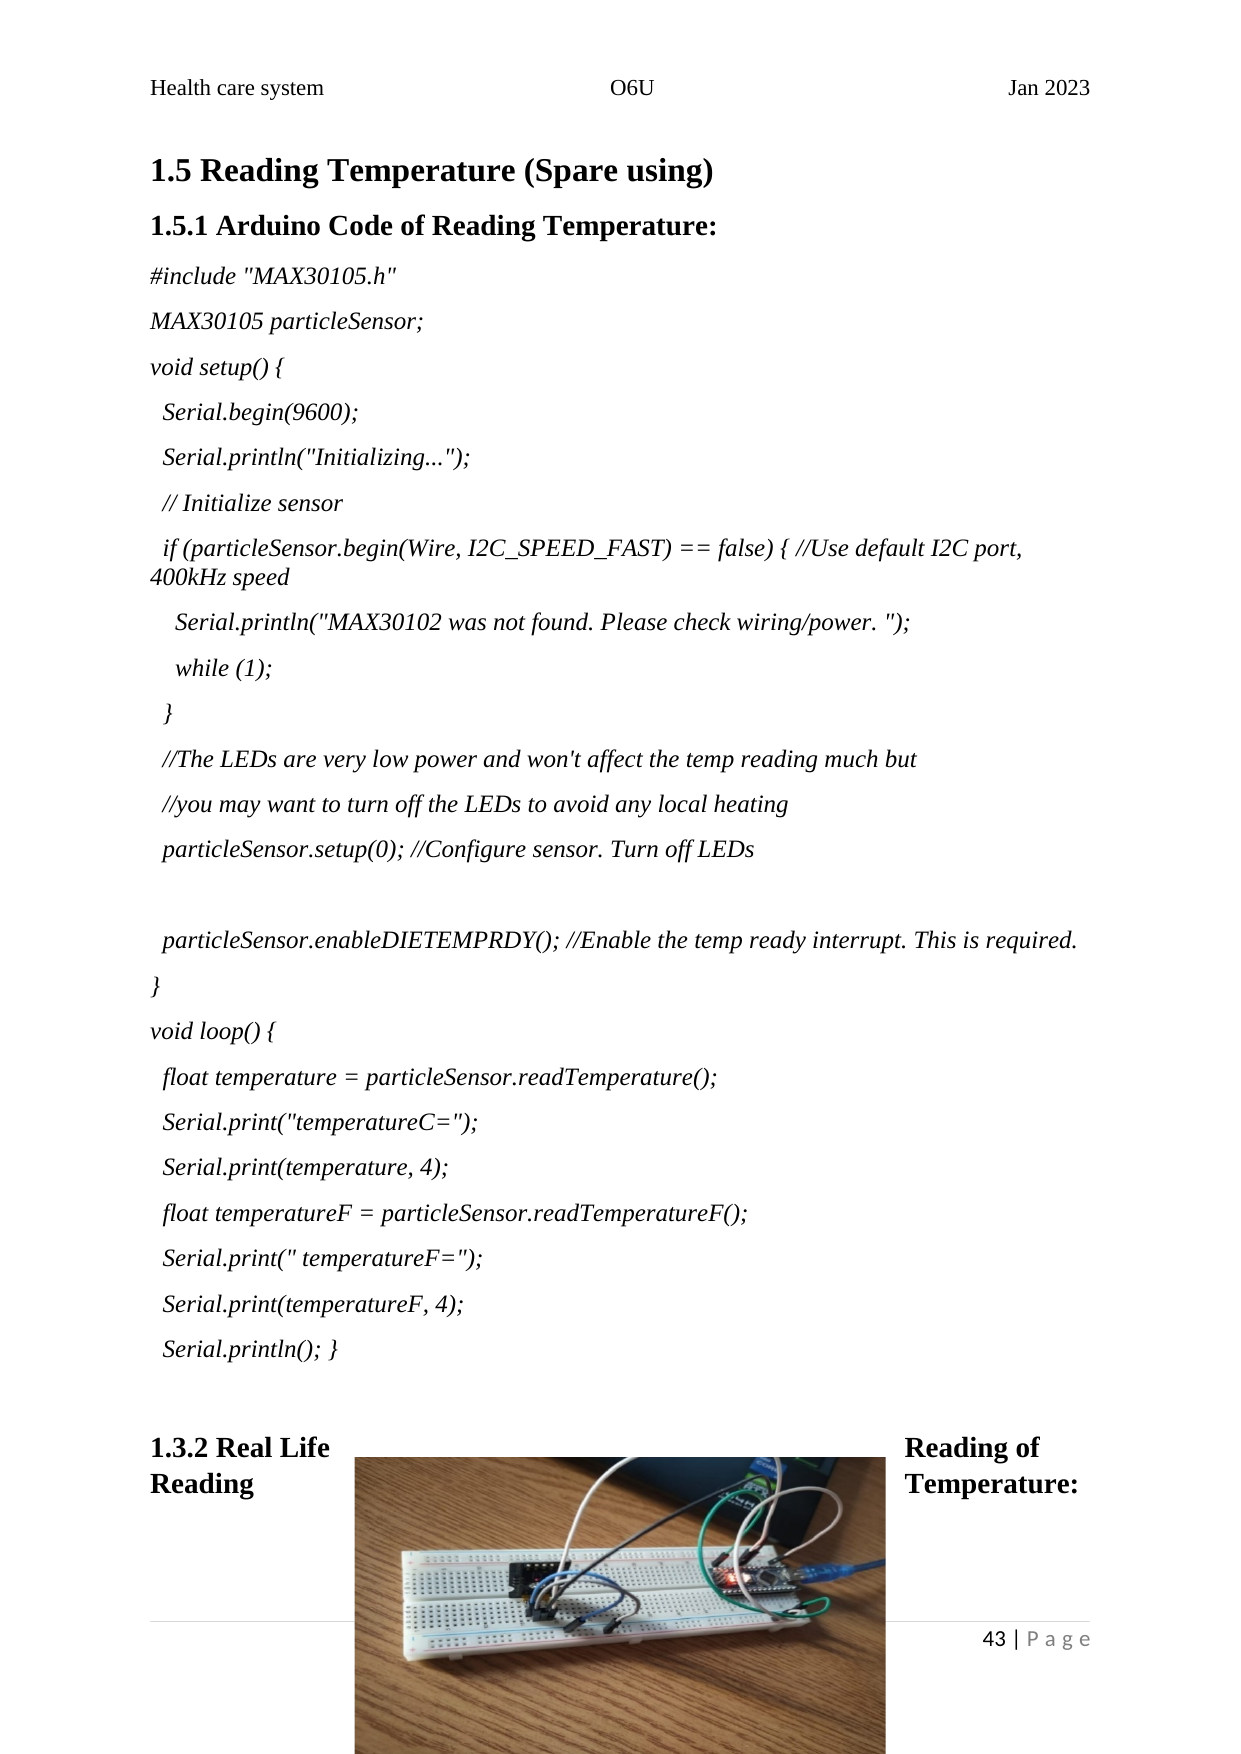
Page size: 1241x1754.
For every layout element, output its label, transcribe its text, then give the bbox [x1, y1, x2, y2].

text #include "MAX30105.h" [150, 261, 1090, 289]
text 1.3.2 Real Life Reading of Reading Temperature: [150, 1430, 1090, 1499]
text } [150, 698, 1090, 727]
text Serial.print(temperatureF, 4); [150, 1289, 1090, 1317]
text 1.5 Reading Temperature (Spare using) [150, 150, 1090, 188]
text Serial.print(temperature, 4); [150, 1152, 1090, 1181]
text particleSensor.enableDIETEMPRDY(); //Enable the temp ready interrupt. This is required. [150, 925, 1090, 954]
text MAX30105 particleSensor; [150, 306, 1090, 335]
text Serial.print(" temperatureF="); [150, 1243, 1090, 1272]
text //you may want to turn off the LEDs to avoid any local heating [150, 789, 1090, 818]
text particleSensor.setup(0); //Configure sensor. Turn off LEDs [150, 834, 1090, 863]
text } [150, 971, 1090, 999]
text // Initialize sensor [150, 488, 1090, 517]
picture [354, 1457, 886, 1754]
text Serial.println("MAX30102 was not found. Please check wiring/power. "); [150, 607, 1090, 636]
text void setup() { [150, 352, 1090, 380]
text Serial.println(); } [150, 1334, 1090, 1363]
text Serial.print("temperatureC="); [150, 1107, 1090, 1136]
text void loop() { [150, 1016, 1090, 1045]
text float temperatureF = particleSensor.readTemperatureF(); [150, 1198, 1090, 1227]
text if (particleSensor.begin(Wire, I2C_SPEED_FAST) == false) { //Use default I2C port, 400kHz speed [150, 533, 1090, 591]
text 1.5.1 Arduino Code of Reading Temperature: [150, 208, 1090, 242]
text Serial.println("Initializing..."); [150, 442, 1090, 471]
text Serial.begin(9600); [150, 397, 1090, 426]
text //The LEDs are very low power and won't affect the temp reading much but [150, 744, 1090, 772]
text float temperature = particleSensor.readTemperature(); [150, 1062, 1090, 1090]
text while (1); [150, 653, 1090, 682]
